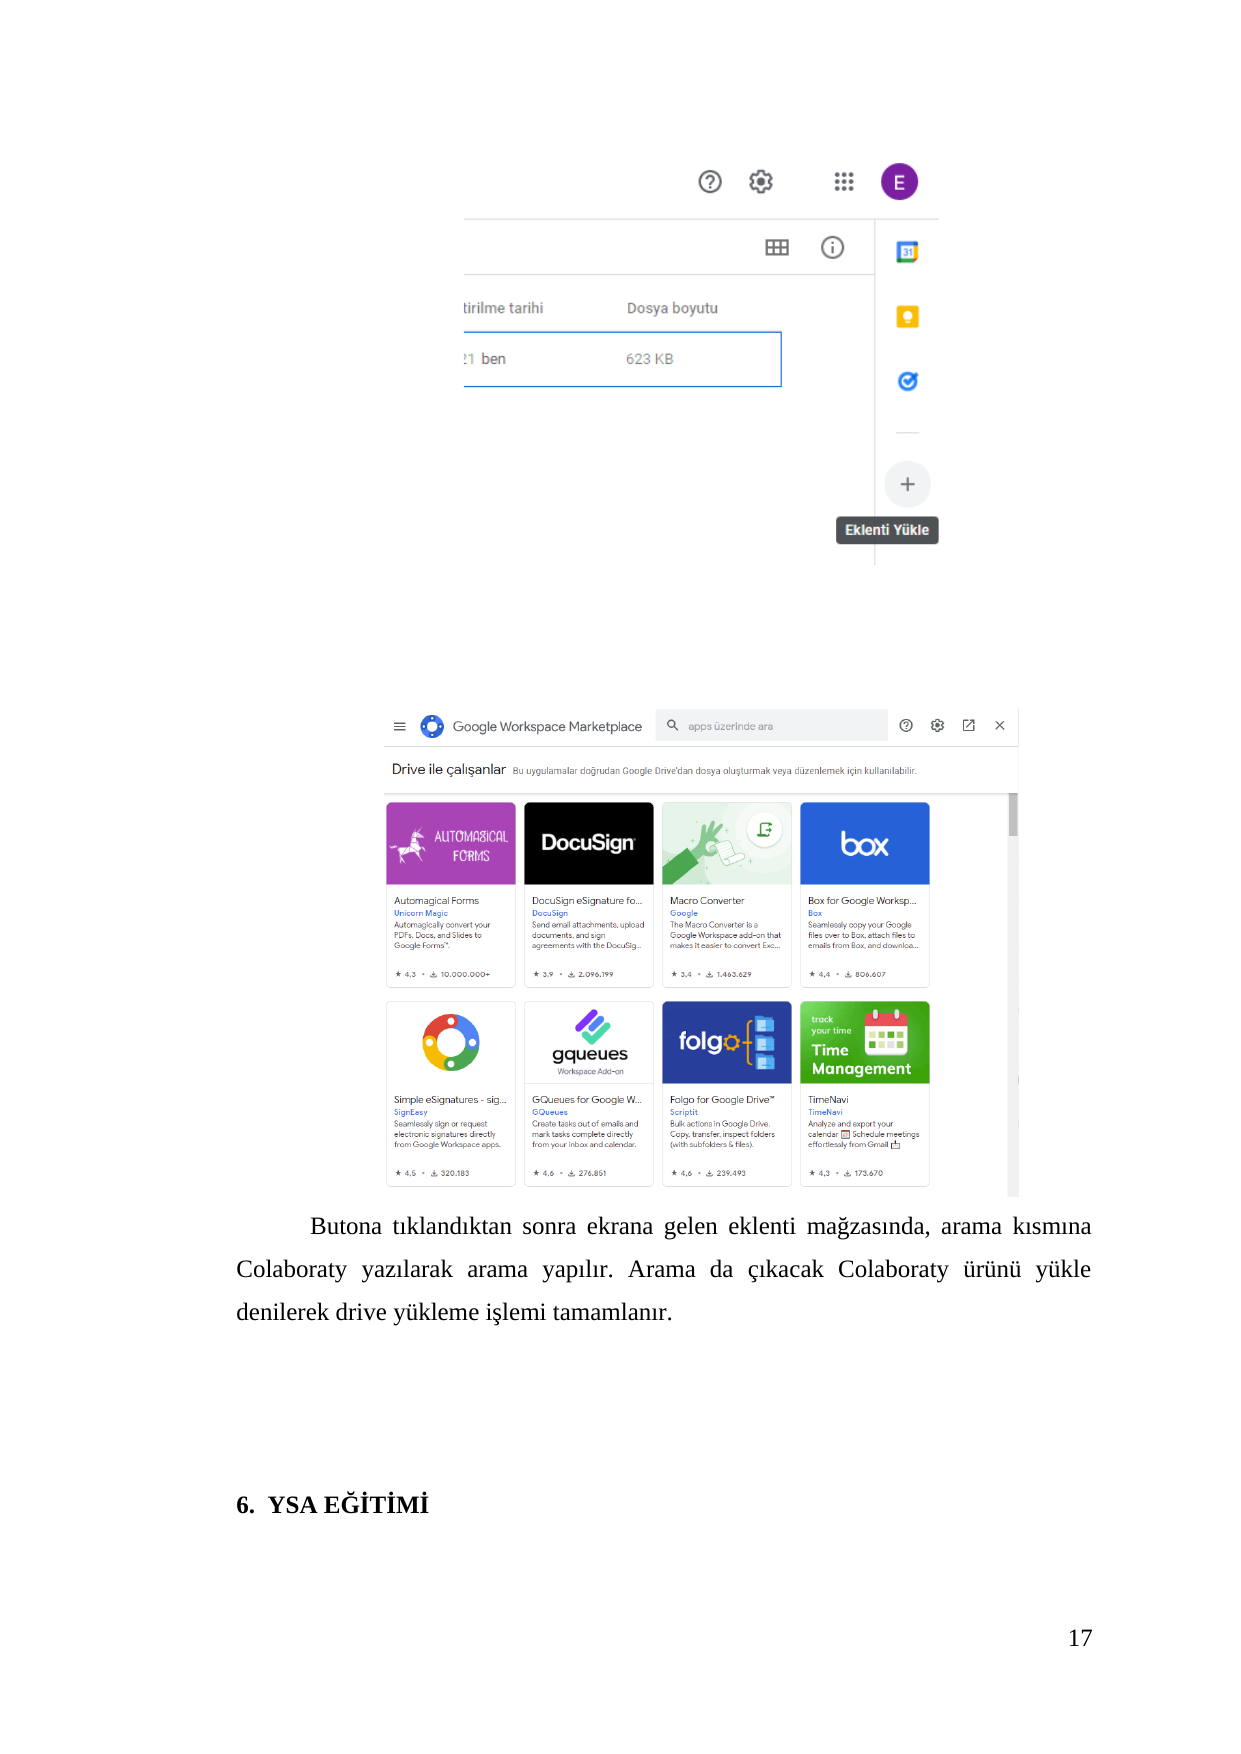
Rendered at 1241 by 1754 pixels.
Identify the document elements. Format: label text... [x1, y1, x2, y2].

text Butona tıklandıktan sonra ekrana gelen eklenti mağzasında, arama kısmına Colaboraty yazılarak arama yapılır. Arama da çıkacak Colaboraty ürünü yükle denilerek drive yükleme işlemi tamamlanır. [236, 1211, 1092, 1326]
picture [383, 708, 1019, 1197]
picture [463, 147, 939, 565]
text YSA EĞİTİMİ [236, 1490, 1092, 1519]
